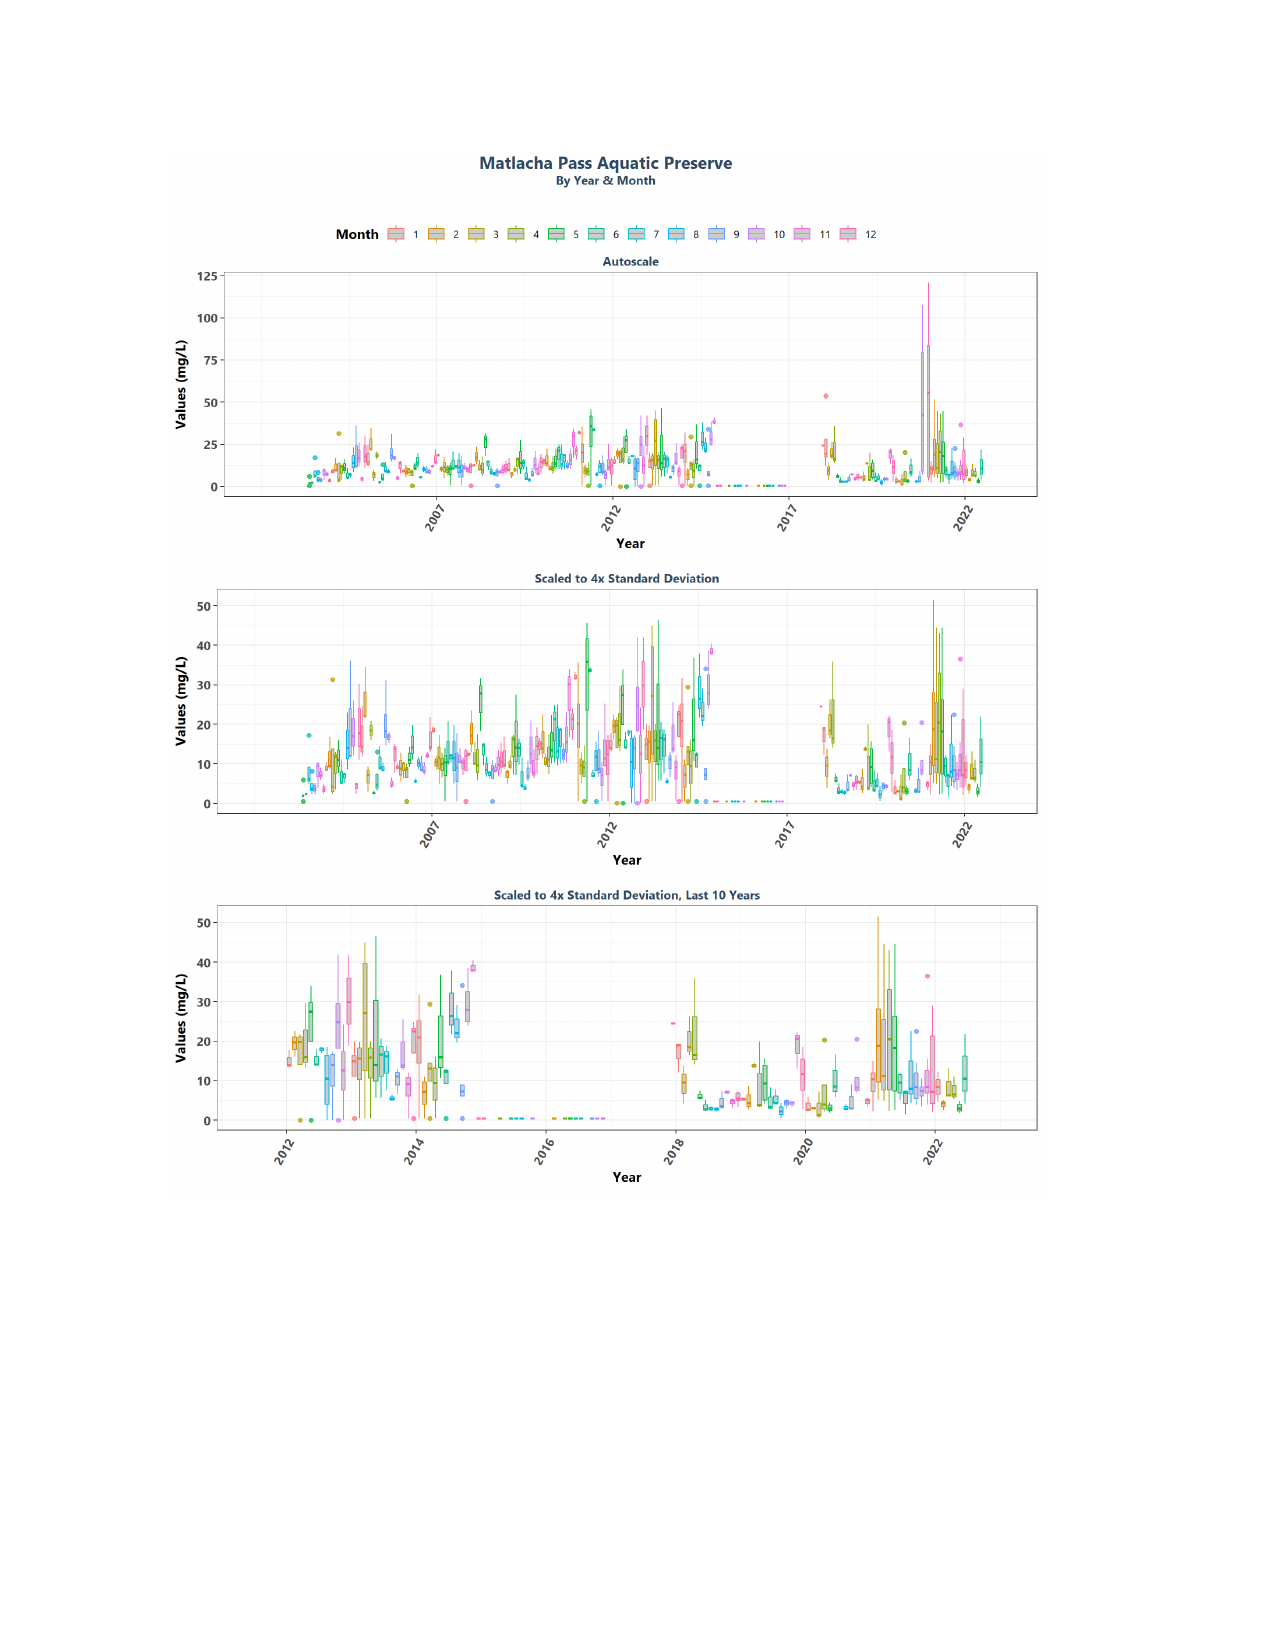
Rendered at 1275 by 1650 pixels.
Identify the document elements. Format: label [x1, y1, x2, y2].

picture [168, 150, 1044, 1200]
